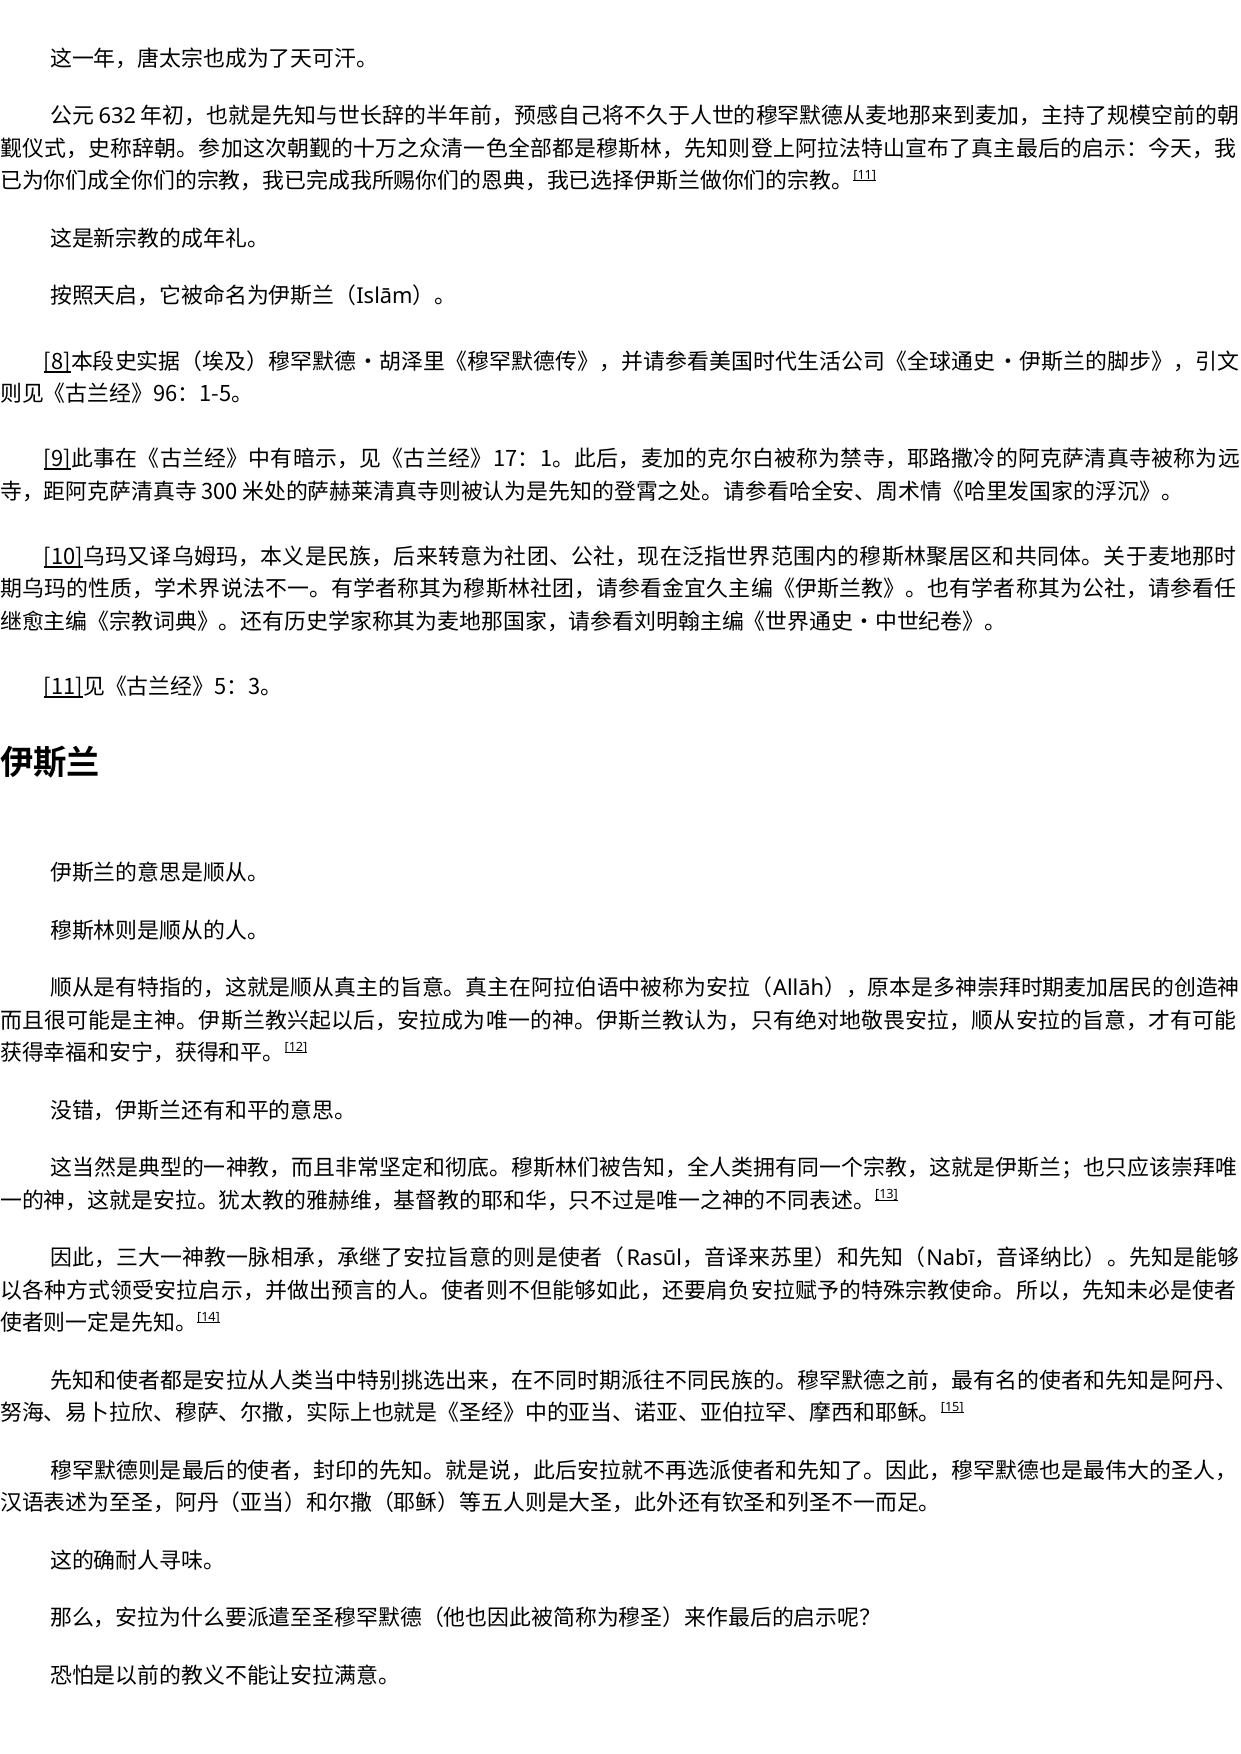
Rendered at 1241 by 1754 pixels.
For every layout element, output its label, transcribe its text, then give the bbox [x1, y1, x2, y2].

text 因此，三大一神教一脉相承，承继了安拉旨意的则是使者（Rasūl，音译来苏里）和先知（Nabī，音译纳比）。先知是能够以各种方式领受安拉启示，并做出预言的人。使者则不但能够如此，还要肩负安拉赋予的特殊宗教使命。所以，先知未必是使者，使者则一定是先知。[14] [0, 1240, 1240, 1337]
text 这一年，唐太宗也成为了天可汗。 [0, 41, 1240, 73]
text 这当然是典型的一神教，而且非常坚定和彻底。穆斯林们被告知，全人类拥有同一个宗教，这就是伊斯兰；也只应该崇拜唯一的神，这就是安拉。犹太教的雅赫维，基督教的耶和华，只不过是唯一之神的不同表述。[13] [0, 1150, 1240, 1215]
text 先知和使者都是安拉从人类当中特别挑选出来，在不同时期派往不同民族的。穆罕默德之前，最有名的使者和先知是阿丹、努海、易卜拉欣、穆萨、尔撒，实际上也就是《圣经》中的亚当、诺亚、亚伯拉罕、摩西和耶稣。[15] [0, 1362, 1240, 1427]
text 公元632年初，也就是先知与世长辞的半年前，预感自己将不久于人世的穆罕默德从麦地那来到麦加，主持了规模空前的朝觐仪式，史称辞朝。参加这次朝觐的十万之众清一色全部都是穆斯林，先知则登上阿拉法特山宣布了真主最后的启示：今天，我已为你们成全你们的宗教，我已完成我所赐你们的恩典，我已选择伊斯兰做你们的宗教。[11] [0, 98, 1240, 196]
text [10]乌玛又译乌姆玛，本义是民族，后来转意为社团、公社，现在泛指世界范围内的穆斯林聚居区和共同体。关于麦地那时期乌玛的性质，学术界说法不一。有学者称其为穆斯林社团，请参看金宜久主编《伊斯兰教》。也有学者称其为公社，请参看任继愈主编《宗教词典》。还有历史学家称其为麦地那国家，请参看刘明翰主编《世界通史·中世纪卷》。 [0, 538, 1240, 636]
text 顺从是有特指的，这就是顺从真主的旨意。真主在阿拉伯语中被称为安拉（Allāh），原本是多神崇拜时期麦加居民的创造神，而且很可能是主神。伊斯兰教兴起以后，安拉成为唯一的神。伊斯兰教认为，只有绝对地敬畏安拉，顺从安拉的旨意，才有可能获得幸福和安宁，获得和平。[12] [0, 970, 1240, 1067]
text 那么，安拉为什么要派遣至圣穆罕默德（他也因此被简称为穆圣）来作最后的启示呢？ [0, 1600, 1240, 1632]
subtitle 伊斯兰 [0, 728, 1240, 793]
text 这的确耐人寻味。 [0, 1542, 1240, 1575]
text [8]本段史实据（埃及）穆罕默德·胡泽里《穆罕默德传》，并请参看美国时代生活公司《全球通史·伊斯兰的脚步》，引文则见《古兰经》96：1-5。 [0, 343, 1240, 408]
text 这是新宗教的成年礼。 [0, 221, 1240, 253]
text 伊斯兰的意思是顺从。 [0, 855, 1240, 887]
text [11]见《古兰经》5：3。 [0, 668, 1240, 701]
text 穆斯林则是顺从的人。 [0, 912, 1240, 945]
text 恐怕是以前的教义不能让安拉满意。 [0, 1657, 1240, 1690]
text [9]此事在《古兰经》中有暗示，见《古兰经》17：1。此后，麦加的克尔白被称为禁寺，耶路撒冷的阿克萨清真寺被称为远寺，距阿克萨清真寺300米处的萨赫莱清真寺则被认为是先知的登霄之处。请参看哈全安、周术情《哈里发国家的浮沉》。 [0, 441, 1240, 506]
text 穆罕默德则是最后的使者，封印的先知。就是说，此后安拉就不再选派使者和先知了。因此，穆罕默德也是最伟大的圣人，汉语表述为至圣，阿丹（亚当）和尔撒（耶稣）等五人则是大圣，此外还有钦圣和列圣不一而足。 [0, 1452, 1240, 1517]
text 没错，伊斯兰还有和平的意思。 [0, 1092, 1240, 1125]
text 按照天启，它被命名为伊斯兰（Islām）。 [0, 278, 1240, 311]
